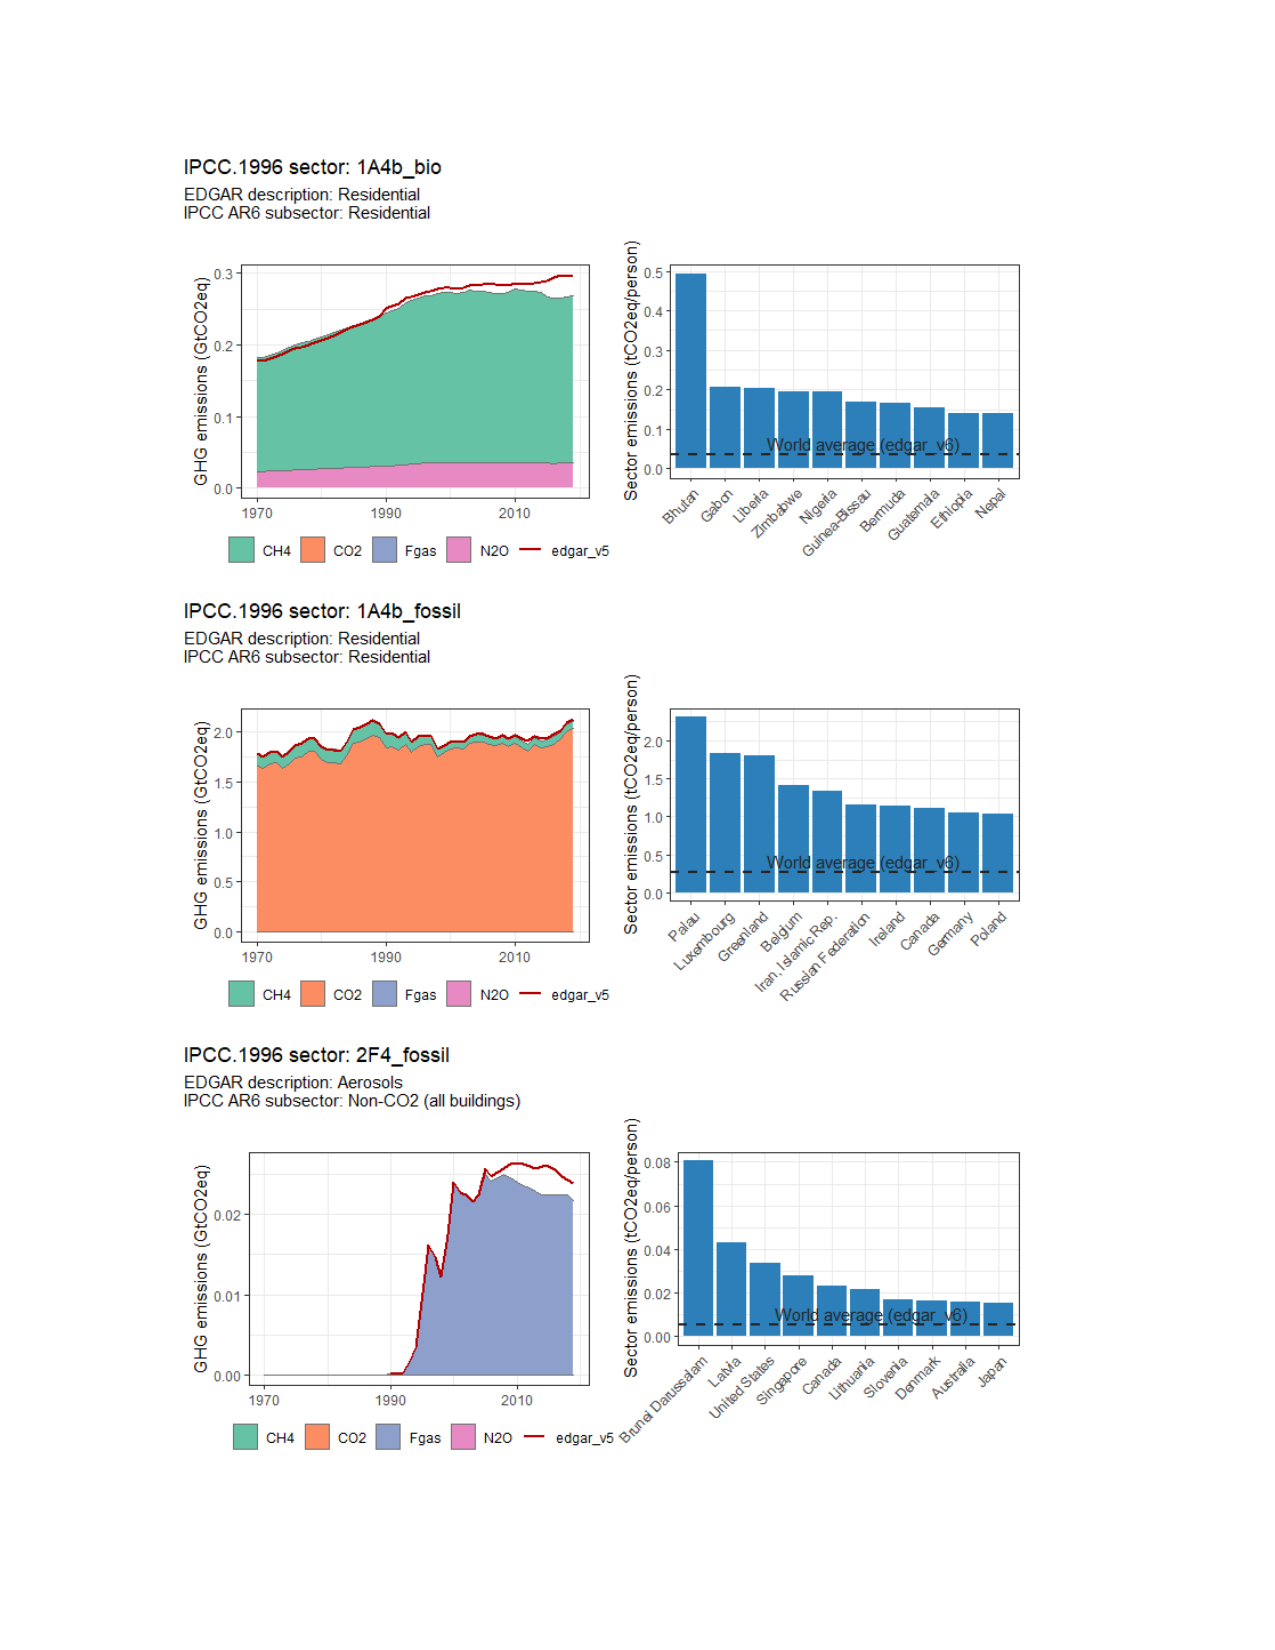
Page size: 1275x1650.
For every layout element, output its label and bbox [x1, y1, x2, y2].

picture [168, 593, 1044, 1032]
picture [168, 150, 1044, 588]
picture [168, 1037, 1044, 1475]
